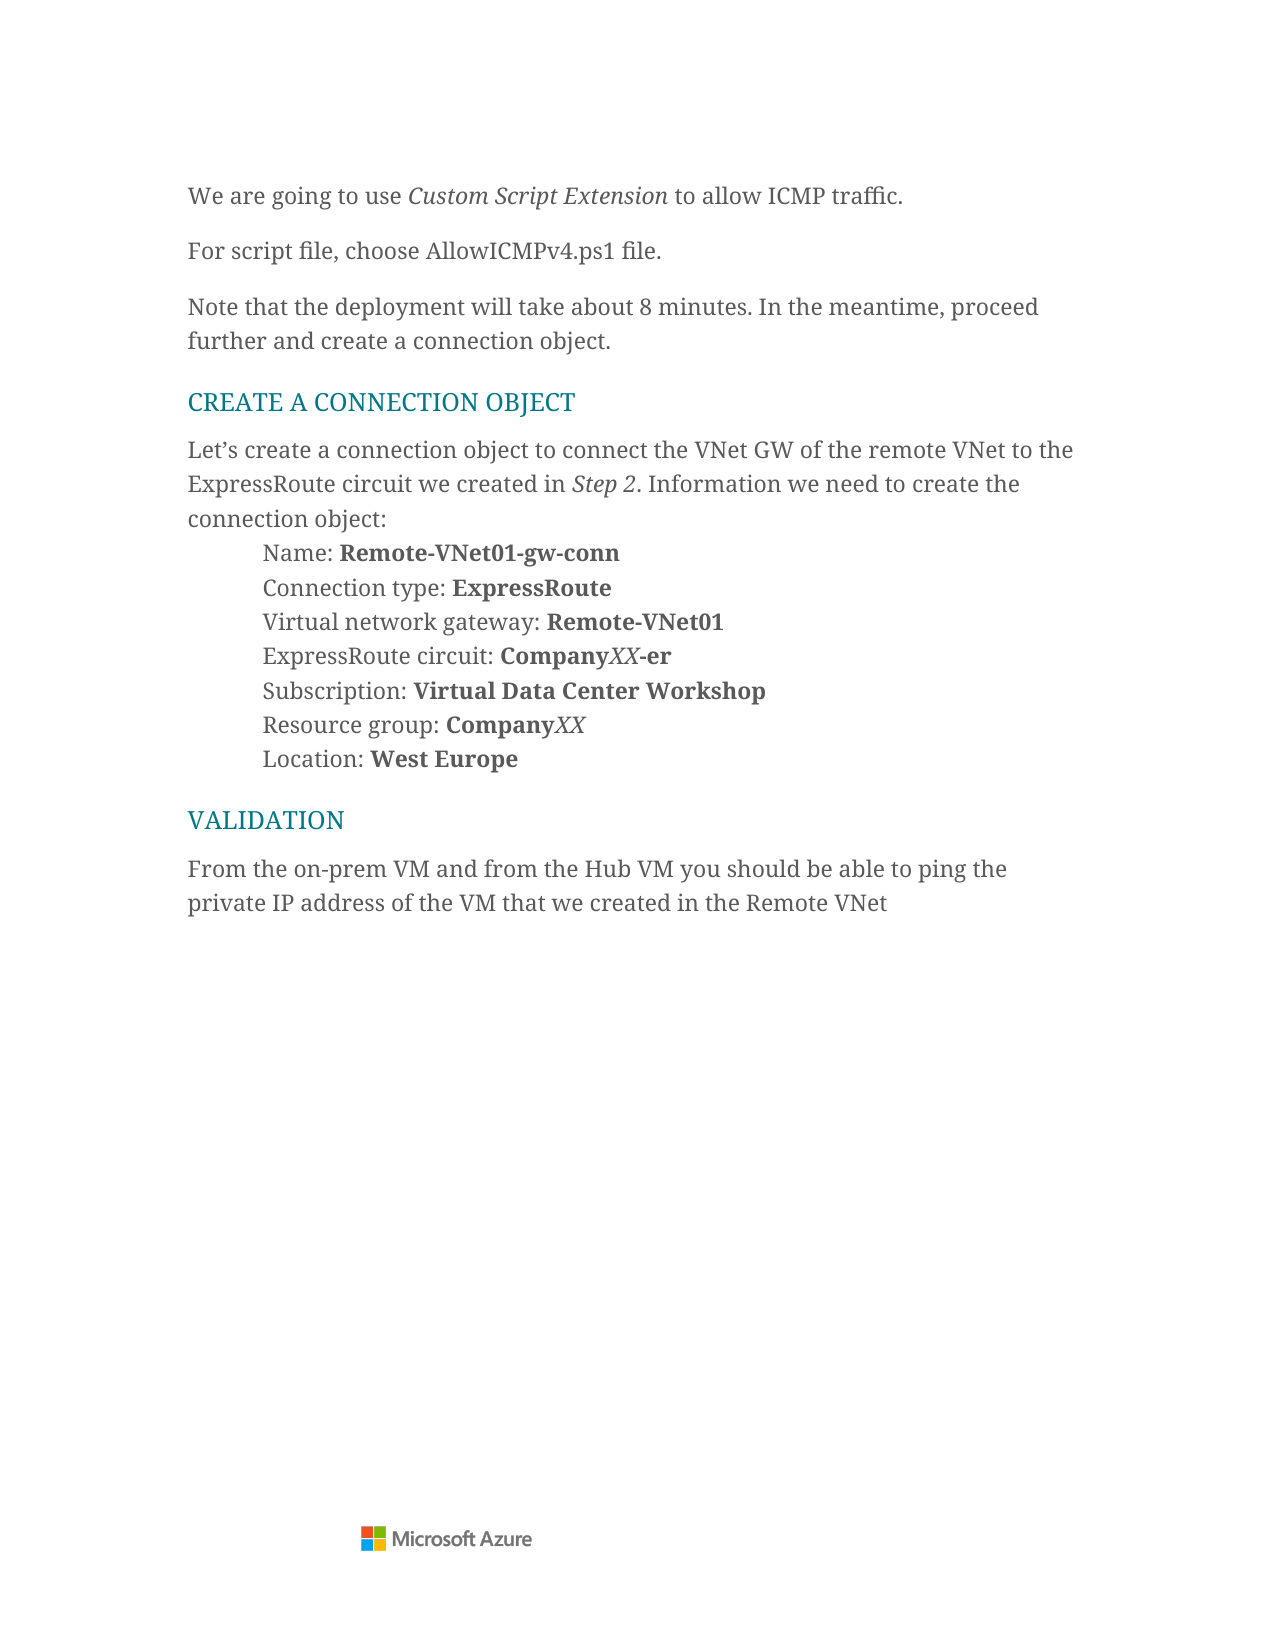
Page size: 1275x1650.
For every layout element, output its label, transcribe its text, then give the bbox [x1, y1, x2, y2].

text We are going to use Custom Script Extension to allow ICMP traffic. [187, 180, 1087, 211]
text Subscription: Virtual Data Center Workshop [187, 675, 1087, 706]
text For script file, choose AllowICMPv4.ps1 file. [187, 235, 1087, 266]
list Let’s create a connection object to connect the VNet GW of the remote VNet to the ExpressRoute circuit we created in Step 2. Information we need to create the connection object: [187, 434, 1087, 534]
text Virtual network gateway: Remote-VNet01 [187, 606, 1087, 637]
text Resource group: CompanyXX [187, 709, 1087, 740]
text Note that the deployment will take about 8 minutes. In the meantime, proceed further and create a connection object. [187, 290, 1087, 356]
text Name: Remote-VNet01-gw-conn [187, 537, 1087, 568]
picture [337, 1502, 557, 1575]
subtitle Validation [187, 803, 1087, 837]
subtitle Create a Connection Object [187, 384, 1087, 418]
text Connection type: ExpressRoute [187, 572, 1087, 603]
text ExpressRoute circuit: CompanyXX-er [187, 640, 1087, 672]
text Location: West Europe [187, 743, 1087, 775]
text From the on-prem VM and from the Hub VM you should be able to ping the private IP address of the VM that we created in the Remote VNet [187, 853, 1087, 918]
